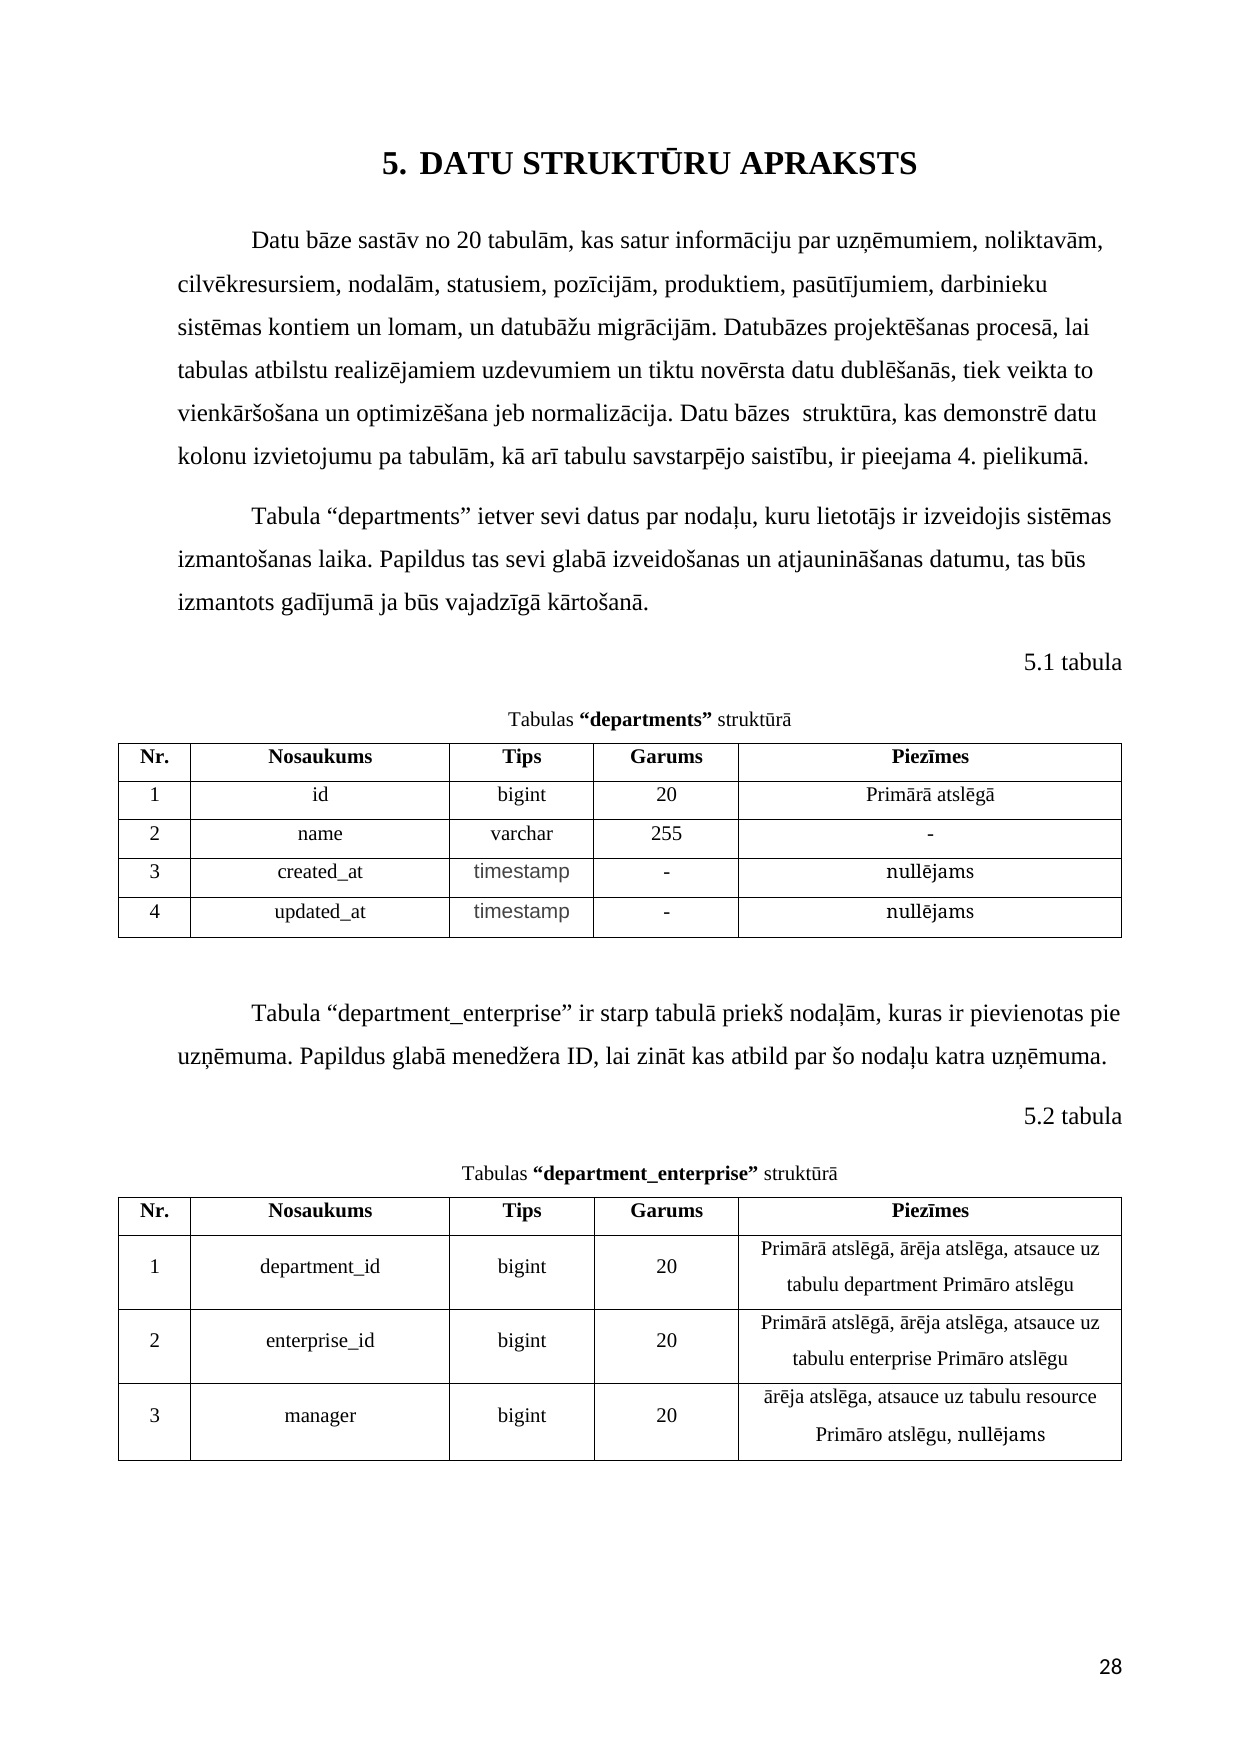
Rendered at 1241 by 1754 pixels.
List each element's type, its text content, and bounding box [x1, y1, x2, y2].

text Tabula “departments” ietver sevi datus par nodaļu, kuru lietotājs ir izveidojis sistēmas izmantošanas laika. Papildus tas sevi glabā izveidošanas un atjaunināšanas datumu, tas būs izmantots gadījumā ja būs vajadzīgā kārtošanā. [177, 501, 1122, 616]
table_header Nr. [119, 744, 190, 781]
table_cell manager [191, 1384, 449, 1460]
table_cell 255 [594, 820, 738, 858]
table_header Nosaukums [191, 1198, 449, 1235]
table_cell bigint [450, 1384, 594, 1460]
table_header Tips [450, 1198, 594, 1235]
table_cell - [739, 820, 1121, 858]
table_cell 2 [119, 1310, 190, 1383]
table_cell 20 [595, 1310, 738, 1383]
table_cell - [594, 859, 738, 897]
list tabula [402, 1101, 1122, 1129]
table_cell 3 [119, 859, 190, 897]
table_cell nullējams [739, 898, 1121, 937]
text Datu bāze sastāv no 20 tabulām, kas satur informāciju par uzņēmumiem, noliktavām, cilvēkresursiem, nodalām, statusiem, pozīcijām, produktiem, pasūtījumiem, darbinieku sistēmas kontiem un lomam, un datubāžu migrācijām. Datubāzes projektēšanas procesā, lai tabulas atbilstu realizējamiem uzdevumiem un tiktu novērsta datu dublēšanās, tiek veikta to vienkāršošana un optimizēšana jeb normalizācija. Datu bāzes struktūra, kas demonstrē datu kolonu izvietojumu pa tabulām, kā arī tabulu savstarpējo saistību, ir pieejama 4. pielikumā. [177, 226, 1122, 470]
table_cell bigint [450, 782, 593, 819]
table_cell timestamp [450, 859, 593, 897]
table_cell Primārā atslēgā, ārēja atslēga, atsauce uz tabulu department Primāro atslēgu [739, 1236, 1121, 1309]
list DATU STRUKTŪRU APRAKSTS [177, 143, 1122, 181]
table_cell Primārā atslēgā [739, 782, 1121, 819]
table_header Piezīmes [739, 1198, 1121, 1235]
text Tabulas “department_enterprise” struktūrā [177, 1161, 1122, 1184]
table_header Nr. [119, 1198, 190, 1235]
table_cell Primārā atslēgā, ārēja atslēga, atsauce uz tabulu enterprise Primāro atslēgu [739, 1310, 1121, 1383]
list tabula [402, 647, 1122, 676]
table_cell bigint [450, 1310, 594, 1383]
table_cell ārēja atslēga, atsauce uz tabulu resource Primāro atslēgu, nullējams [739, 1384, 1121, 1460]
table_cell updated_at [191, 898, 449, 937]
table_cell timestamp [450, 898, 593, 937]
text Tabulas “departments” struktūrā [177, 707, 1122, 731]
table_cell 3 [119, 1384, 190, 1460]
table_cell 1 [119, 782, 190, 819]
table_cell 1 [119, 1236, 190, 1309]
table_cell 4 [119, 898, 190, 937]
table_cell 20 [594, 782, 738, 819]
table_header Nosaukums [191, 744, 449, 781]
table_cell id [191, 782, 449, 819]
table_header Garums [595, 1198, 738, 1235]
table_header Tips [450, 744, 593, 781]
table_cell 20 [595, 1384, 738, 1460]
table_cell nullējams [739, 859, 1121, 897]
table_header Piezīmes [739, 744, 1121, 781]
table_cell - [594, 898, 738, 937]
table_header Garums [594, 744, 738, 781]
table_cell bigint [450, 1236, 594, 1309]
table_cell created_at [191, 859, 449, 897]
table_cell name [191, 820, 449, 858]
table_cell varchar [450, 820, 593, 858]
table_cell department_id [191, 1236, 449, 1309]
table_cell 2 [119, 820, 190, 858]
table_cell enterprise_id [191, 1310, 449, 1383]
table_cell 20 [595, 1236, 738, 1309]
text Tabula “department_enterprise” ir starp tabulā priekš nodaļām, kuras ir pievienotas pie uzņēmuma. Papildus glabā menedžera ID, lai zināt kas atbild par šo nodaļu katra uzņēmuma. [177, 998, 1122, 1070]
